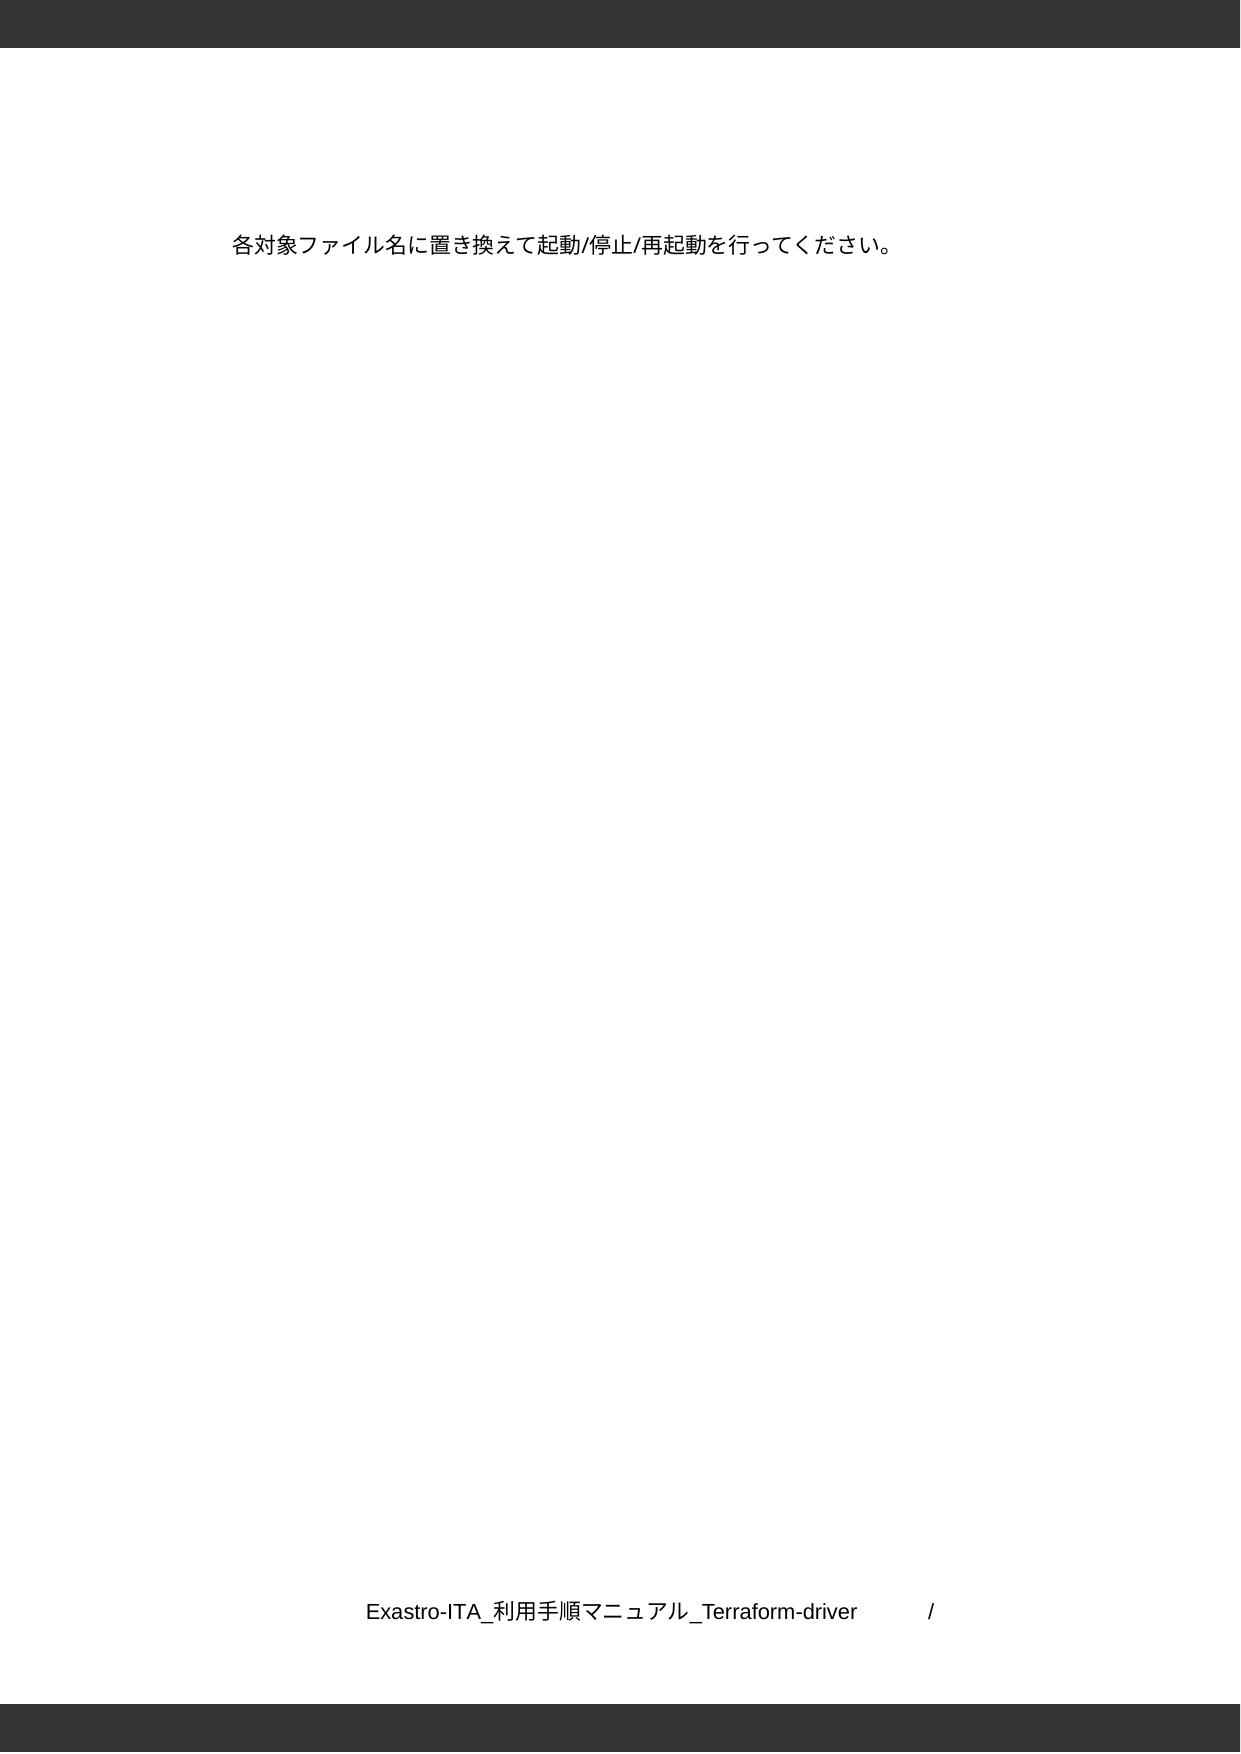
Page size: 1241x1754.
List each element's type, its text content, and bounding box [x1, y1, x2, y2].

picture [0, 1704, 1241, 1752]
picture [0, 0, 1241, 48]
text 各対象ファイル名に置き換えて起動/停止/再起動を行ってください。 [231, 214, 1152, 274]
